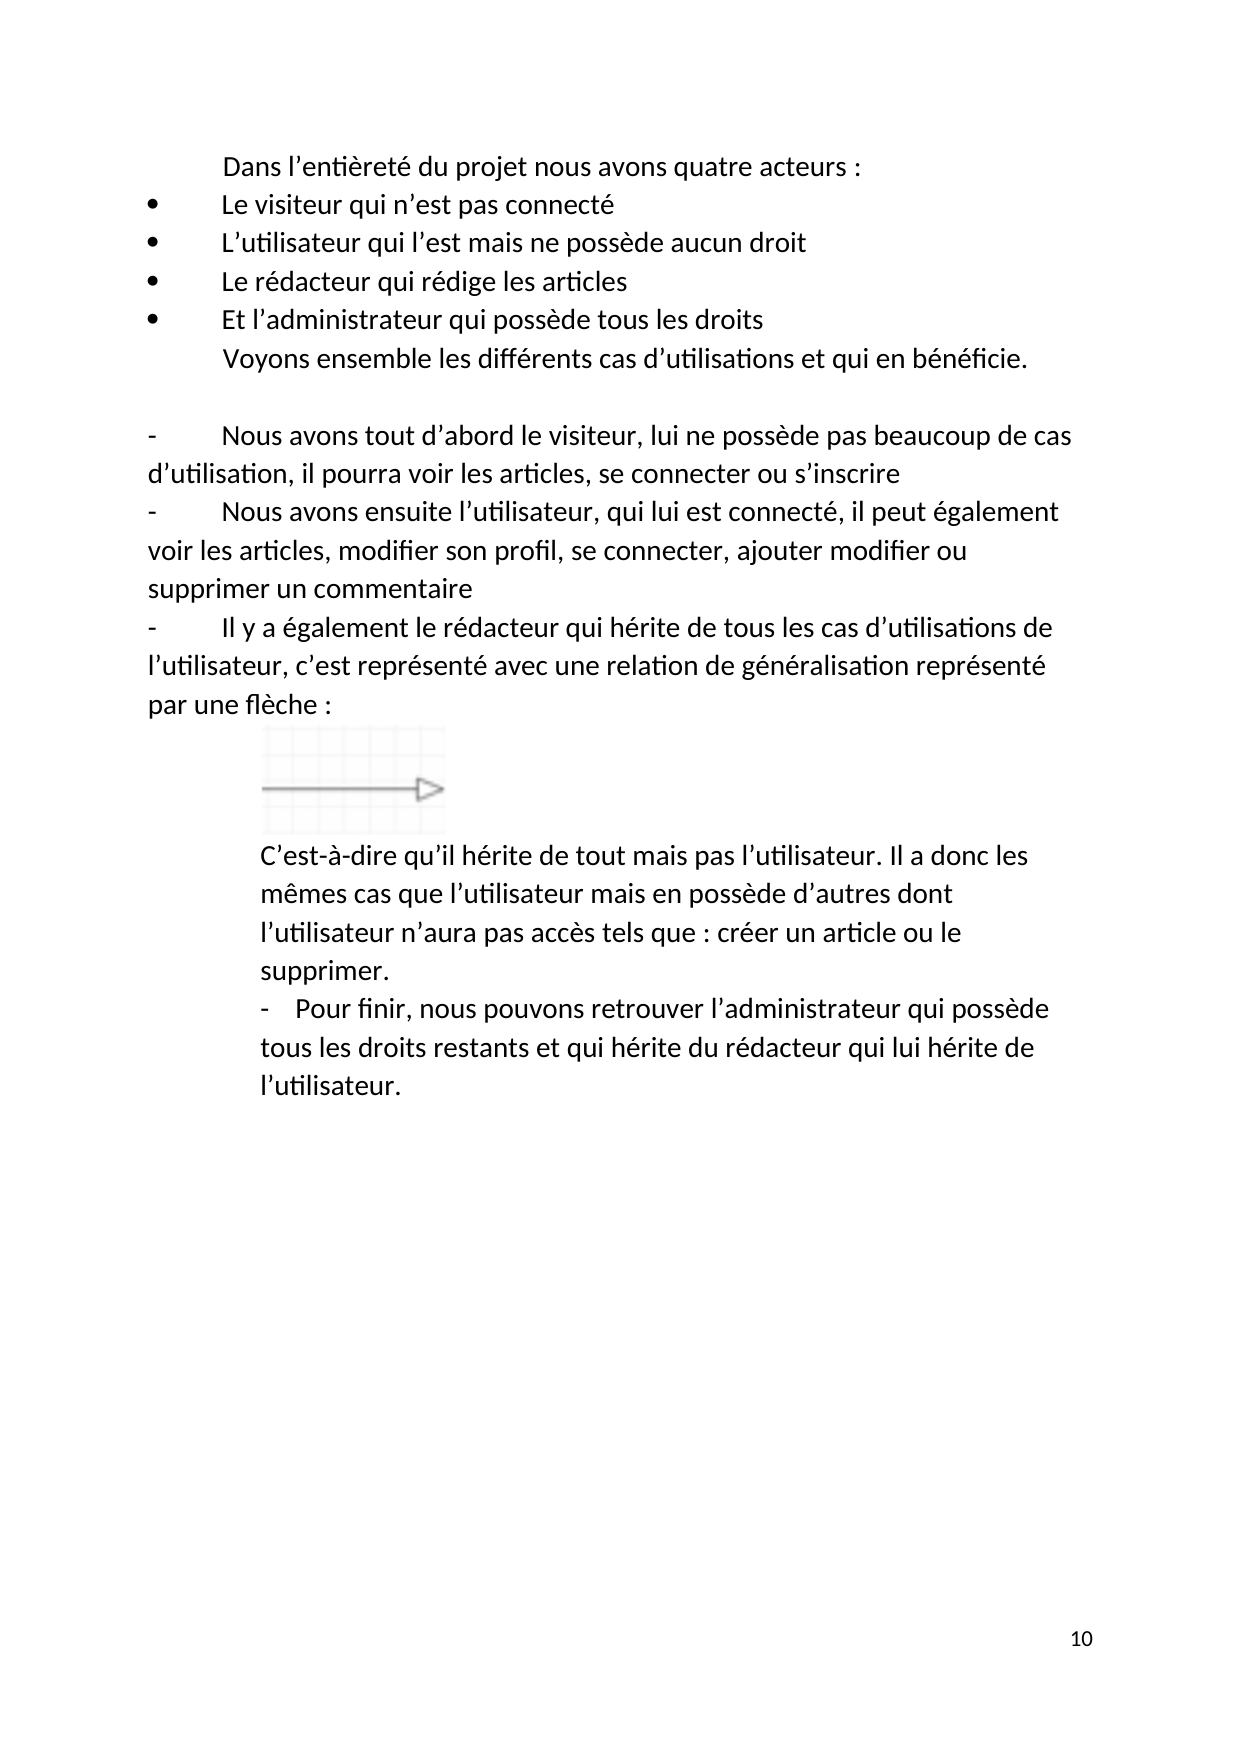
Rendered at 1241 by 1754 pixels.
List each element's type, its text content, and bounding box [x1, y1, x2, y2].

list Pour finir, nous pouvons retrouver l’administrateur qui possède tous les droits restants et qui hérite du rédacteur qui lui hérite de l’utilisateur. [260, 991, 1093, 1103]
list Dans l’entièreté du projet nous avons quatre acteurs : [223, 148, 1093, 183]
list Voyons ensemble les différents cas d’utilisations et qui en bénéficie. [223, 340, 1093, 375]
list Nous avons tout d’abord le visiteur, lui ne possède pas beaucoup de cas d’utilisation, il pourra voir les articles, se connecter ou s’inscrire [148, 417, 1093, 491]
list Il y a également le rédacteur qui hérite de tous les cas d’utilisations de l’utilisateur, c’est représenté avec une relation de généralisation représenté par une flèche : [148, 609, 1093, 721]
picture [263, 726, 445, 834]
list L’utilisateur qui l’est mais ne possède aucun droit [148, 224, 1093, 260]
list Et l’administrateur qui possède tous les droits [148, 301, 1093, 337]
list Le rédacteur qui rédige les articles [148, 263, 1093, 298]
list Le visiteur qui n’est pas connecté [148, 186, 1093, 222]
list C’est-à-dire qu’il hérite de tout mais pas l’utilisateur. Il a donc les mêmes cas que l’utilisateur mais en possède d’autres dont l’utilisateur n’aura pas accès tels que : créer un article ou le supprimer. [260, 837, 1093, 988]
list Nous avons ensuite l’utilisateur, qui lui est connecté, il peut également voir les articles, modifier son profil, se connecter, ajouter modifier ou supprimer un commentaire [148, 493, 1093, 606]
